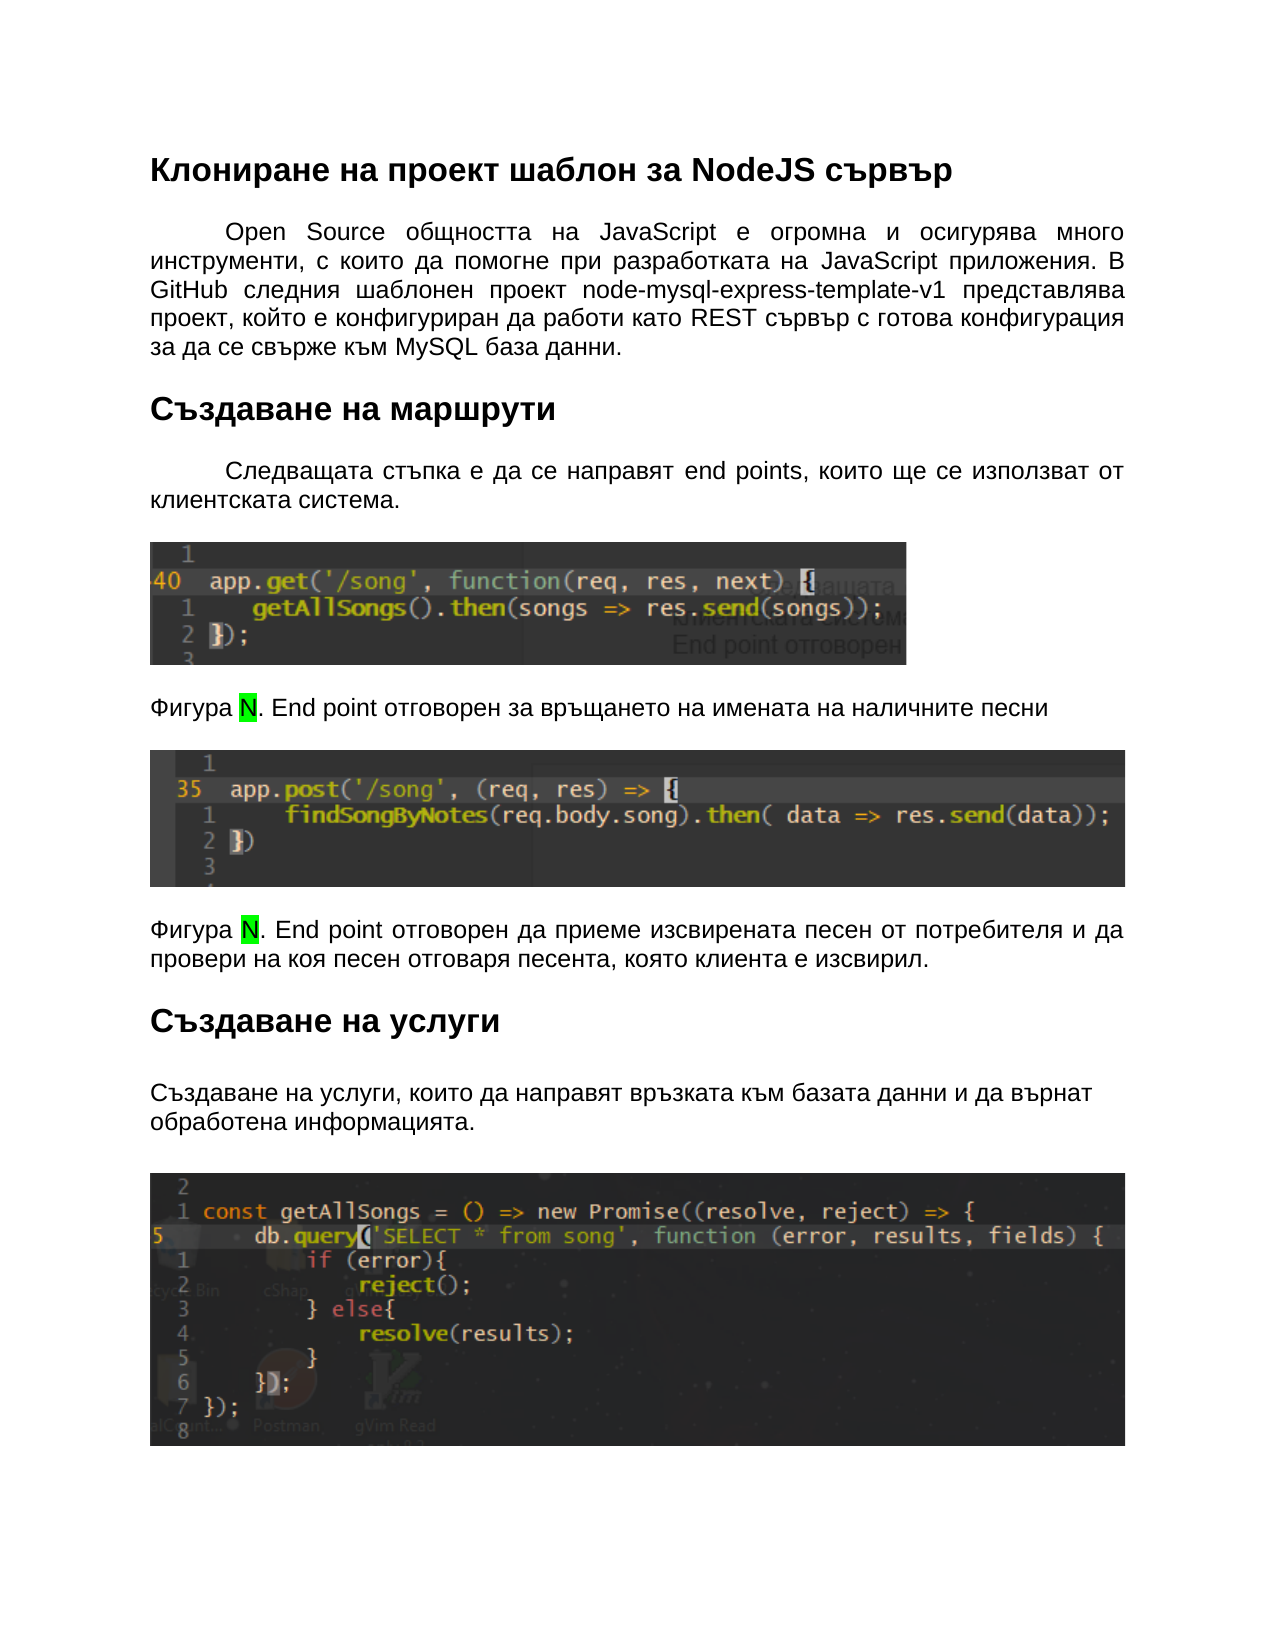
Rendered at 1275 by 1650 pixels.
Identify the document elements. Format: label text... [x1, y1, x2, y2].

text Следващата стъпка е да се направят end points, които ще се използват от клиентската система. [150, 456, 1125, 514]
text Фигура N. End point отговорен да приеме изсвирената песен от потребителя и да провери на коя песен отговаря песента, която клиента е изсвирил. [150, 915, 1125, 972]
picture [150, 542, 907, 665]
text Създаване на услуги, които да направят връзката към базата данни и да върнат обработена информацията. [150, 1078, 1125, 1136]
text Клониране на проект шаблон за NodeJS сървър [150, 150, 1125, 188]
text Фигура N. End point отговорен за връщането на имената на наличните песни [257, 693, 1125, 722]
text Създаване на услуги [150, 1001, 1125, 1039]
text Open Source общността на JavaScript е огромна и осигурява много инструменти, с които да помогне при разработката на JavaScript приложения. В GitHub следния шаблонен проект node-mysql-express-template-v1 представлява проект, който е конфигуриран да работи като REST сървър с готова конфигурация за да се свърже към MySQL база данни. [150, 217, 1125, 361]
picture [150, 750, 1125, 887]
text Създаване на маршрути [150, 389, 1125, 427]
picture [150, 1173, 1125, 1446]
